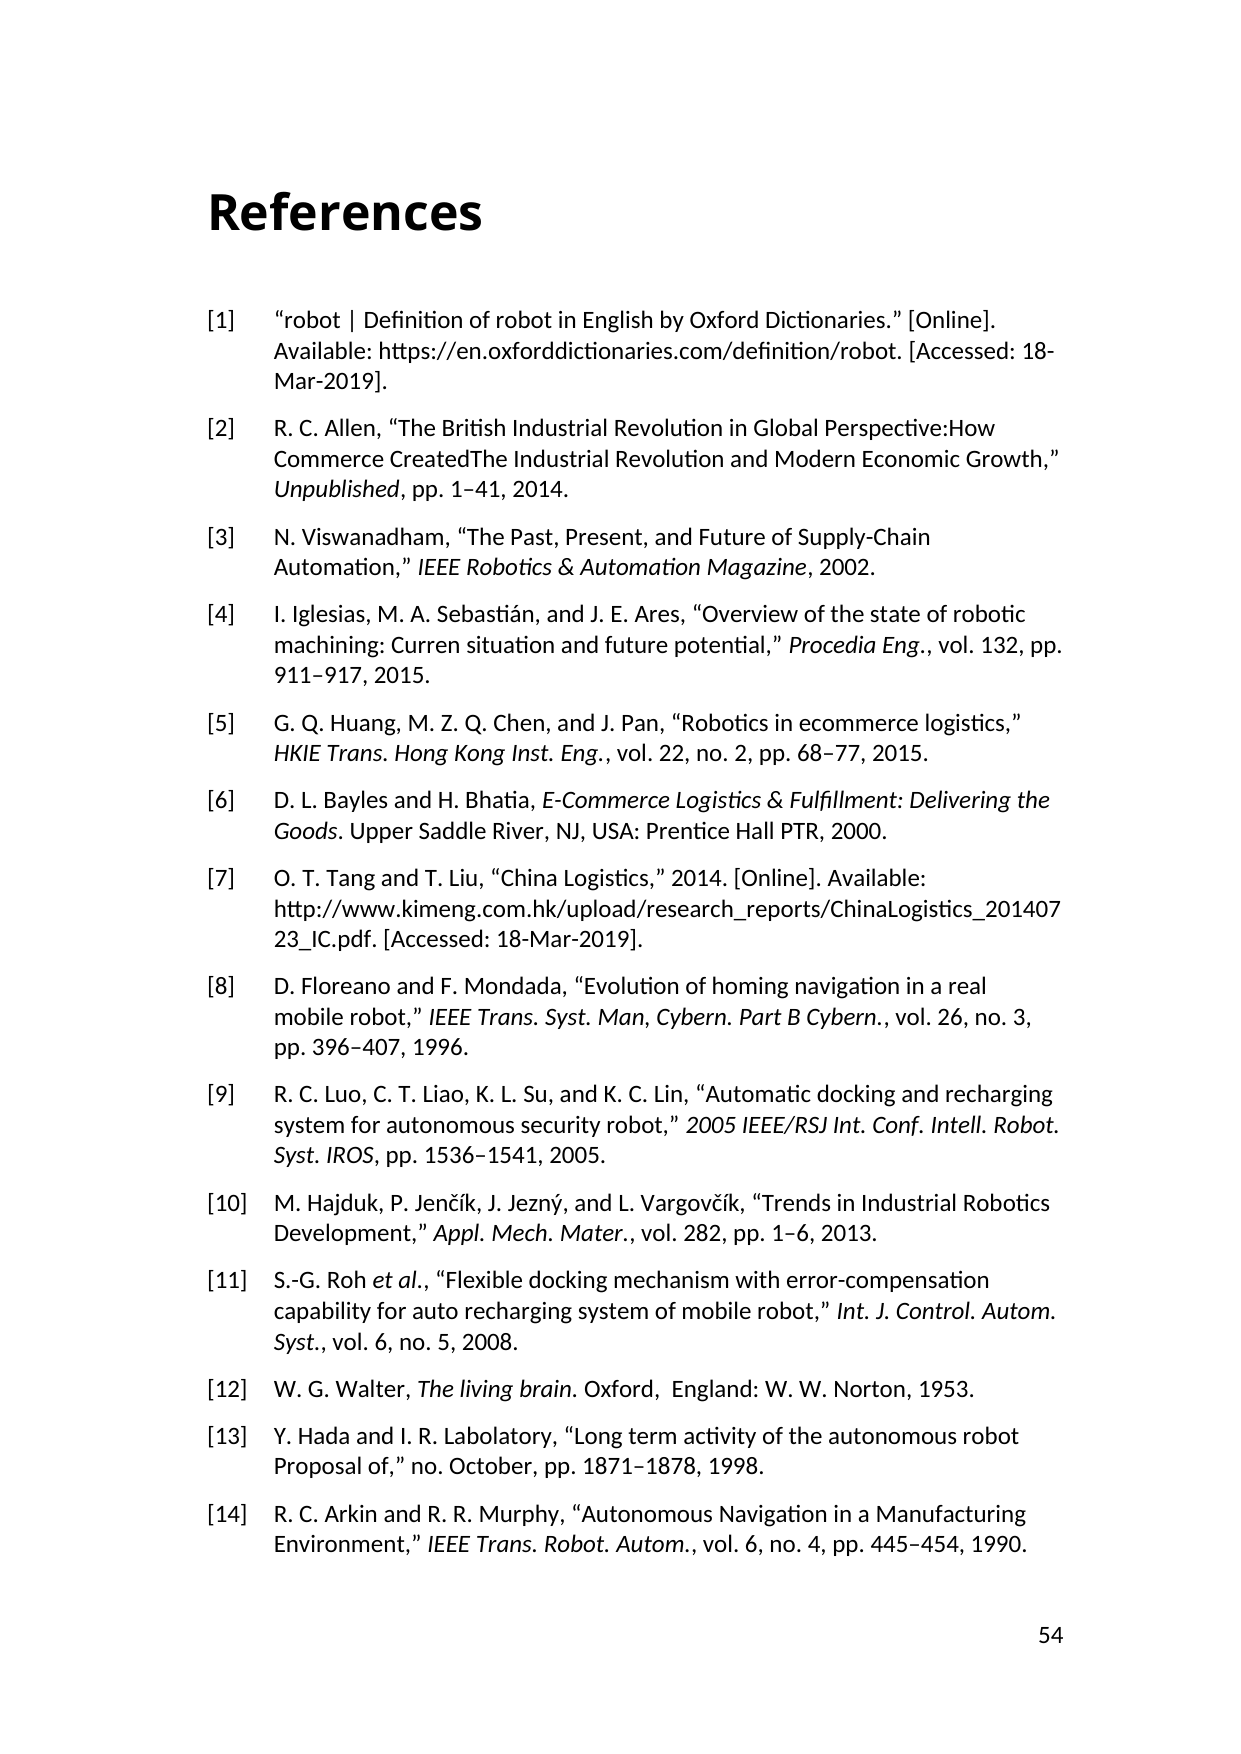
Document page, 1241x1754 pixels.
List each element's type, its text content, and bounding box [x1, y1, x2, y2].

text [11] S.-G. Roh et al., “Flexible docking mechanism with error-compensation capability for auto recharging system of mobile robot,” Int. J. Control. Autom. Syst., vol. 6, no. 5, 2008. [207, 1264, 1063, 1356]
text [5] G. Q. Huang, M. Z. Q. Chen, and J. Pan, “Robotics in ecommerce logistics,” HKIE Trans. Hong Kong Inst. Eng., vol. 22, no. 2, pp. 68–77, 2015. [207, 707, 1063, 768]
text [2] R. C. Allen, “The British Industrial Revolution in Global Perspective:How Commerce CreatedThe Industrial Revolution and Modern Economic Growth,” Unpublished, pp. 1–41, 2014. [207, 413, 1063, 504]
text [8] D. Floreano and F. Mondada, “Evolution of homing navigation in a real mobile robot,” IEEE Trans. Syst. Man, Cybern. Part B Cybern., vol. 26, no. 3, pp. 396–407, 1996. [207, 970, 1063, 1062]
text [13] Y. Hada and I. R. Labolatory, “Long term activity of the autonomous robot Proposal of,” no. October, pp. 1871–1878, 1998. [207, 1420, 1063, 1481]
text [6] D. L. Bayles and H. Bhatia, E-Commerce Logistics & Fulfillment: Delivering the Goods. Upper Saddle River, NJ, USA: Prentice Hall PTR, 2000. [207, 784, 1063, 846]
text [3] N. Viswanadham, “The Past, Present, and Future of Supply-Chain Automation,” IEEE Robotics & Automation Magazine, 2002. [207, 521, 1063, 582]
text [10] M. Hajduk, P. Jenčík, J. Jezný, and L. Vargovčík, “Trends in Industrial Robotics Development,” Appl. Mech. Mater., vol. 282, pp. 1–6, 2013. [207, 1187, 1063, 1248]
text [12] W. G. Walter, The living brain. Oxford, England: W. W. Norton, 1953. [207, 1373, 1063, 1403]
text [9] R. C. Luo, C. T. Liao, K. L. Su, and K. C. Lin, “Automatic docking and recharging system for autonomous security robot,” 2005 IEEE/RSJ Int. Conf. Intell. Robot. Syst. IROS, pp. 1536–1541, 2005. [207, 1079, 1063, 1170]
text [7] O. T. Tang and T. Liu, “China Logistics,” 2014. [Online]. Available: http://www.kimeng.com.hk/upload/research_reports/ChinaLogistics_20140723_IC.pdf. [Accessed: 18-Mar-2019]. [207, 862, 1063, 954]
text [4] I. Iglesias, M. A. Sebastián, and J. E. Ares, “Overview of the state of robotic machining: Curren situation and future potential,” Procedia Eng., vol. 132, pp. 911–917, 2015. [207, 598, 1063, 690]
subtitle References [207, 177, 1063, 245]
text [14] R. C. Arkin and R. R. Murphy, “Autonomous Navigation in a Manufacturing Environment,” IEEE Trans. Robot. Autom., vol. 6, no. 4, pp. 445–454, 1990. [207, 1498, 1063, 1559]
text [1] “robot | Definition of robot in English by Oxford Dictionaries.” [Online]. Available: https://en.oxforddictionaries.com/definition/robot. [Accessed: 18-Mar-2019]. [207, 304, 1063, 396]
